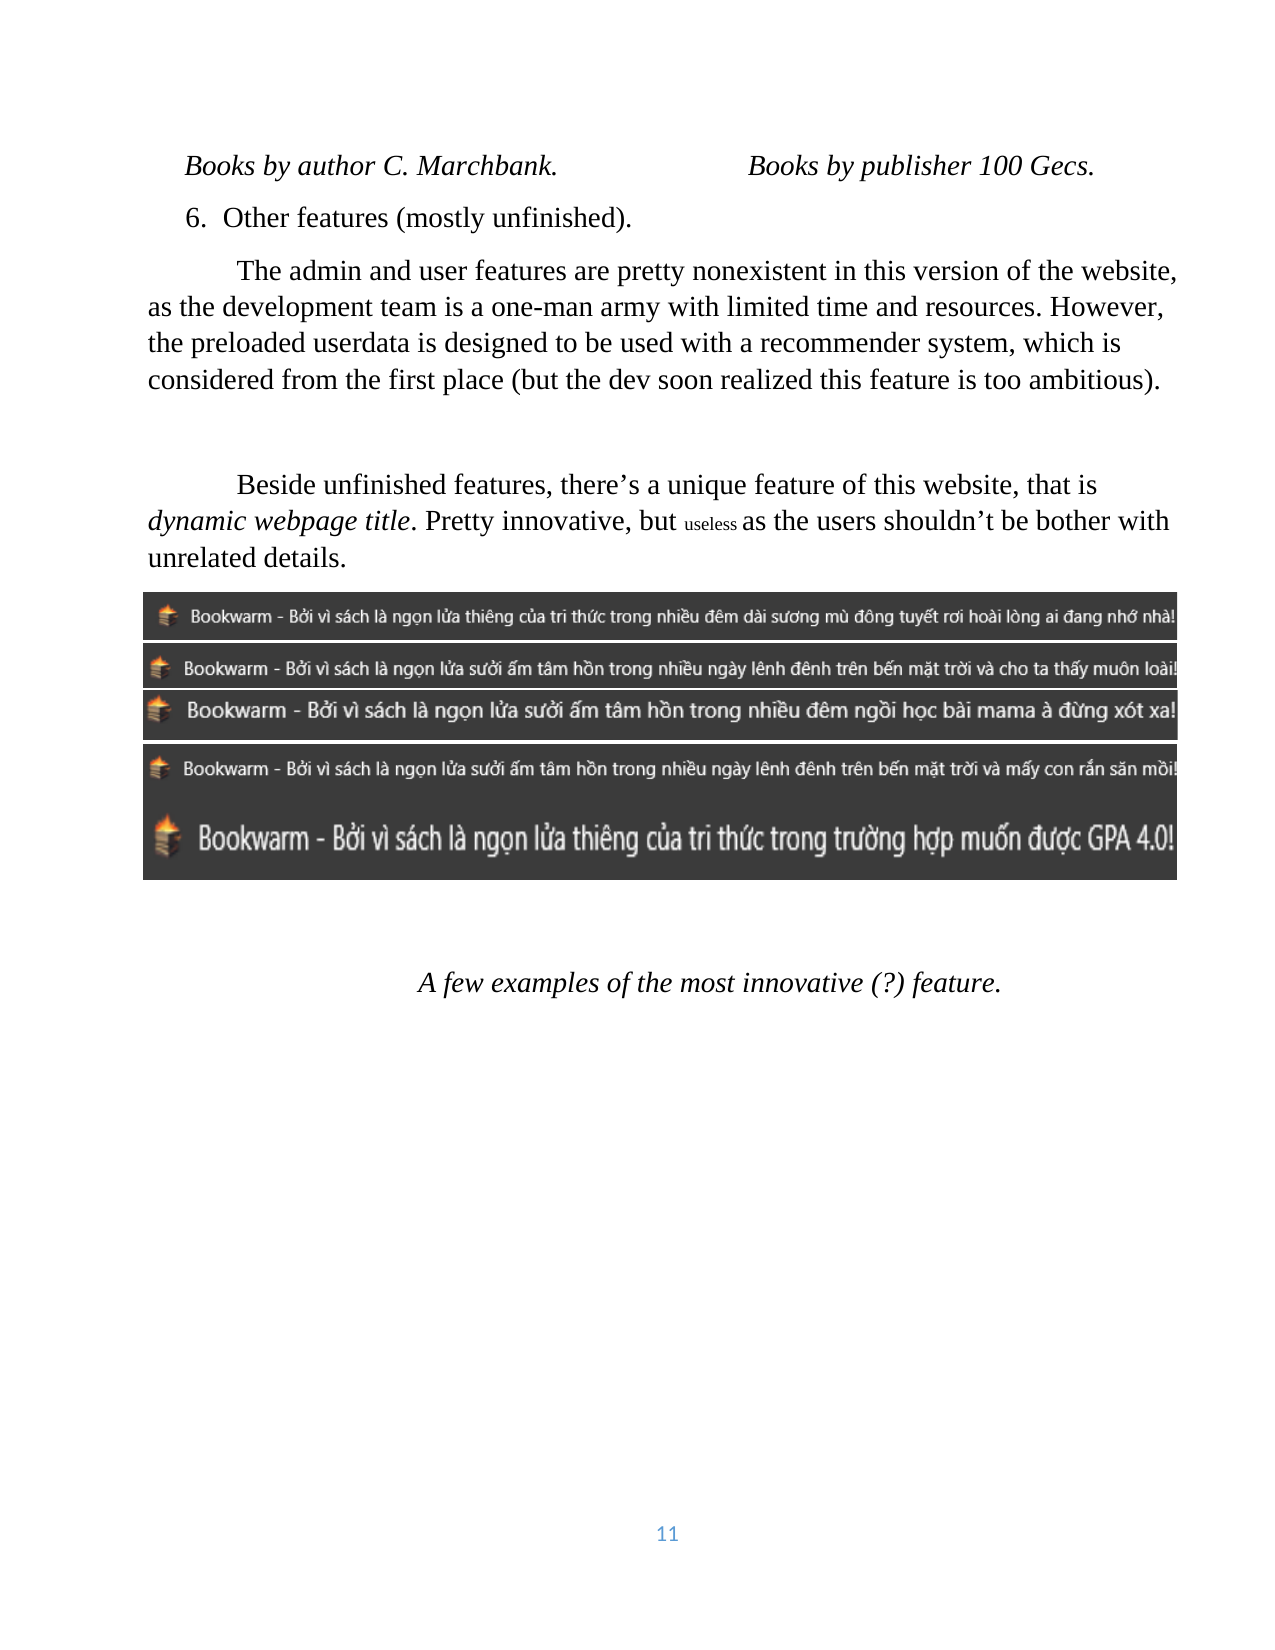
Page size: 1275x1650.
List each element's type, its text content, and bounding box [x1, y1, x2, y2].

picture [143, 690, 1176, 740]
picture [143, 744, 1176, 880]
list Other features (mostly unfinished). [185, 201, 1186, 234]
text Books by author C. Marchbank. Books by publisher 100 Gecs. [148, 148, 1186, 181]
picture [143, 592, 1176, 640]
picture [143, 643, 1176, 688]
text The admin and user features are pretty nonexistent in this version of the website, as the development team is a one-man army with limited time and resources. However, the preloaded userdata is designed to be used with a recommender system, which is considered from the first place (but the dev soon realized this feature is too ambitious). [148, 253, 1186, 395]
text Beside unfinished features, there’s a unique feature of this website, that is dynamic webpage title. Pretty innovative, but useless as the users shouldn’t be bother with unrelated details. [148, 467, 1186, 573]
text A few examples of the most innovative (?) feature. [148, 965, 1186, 998]
